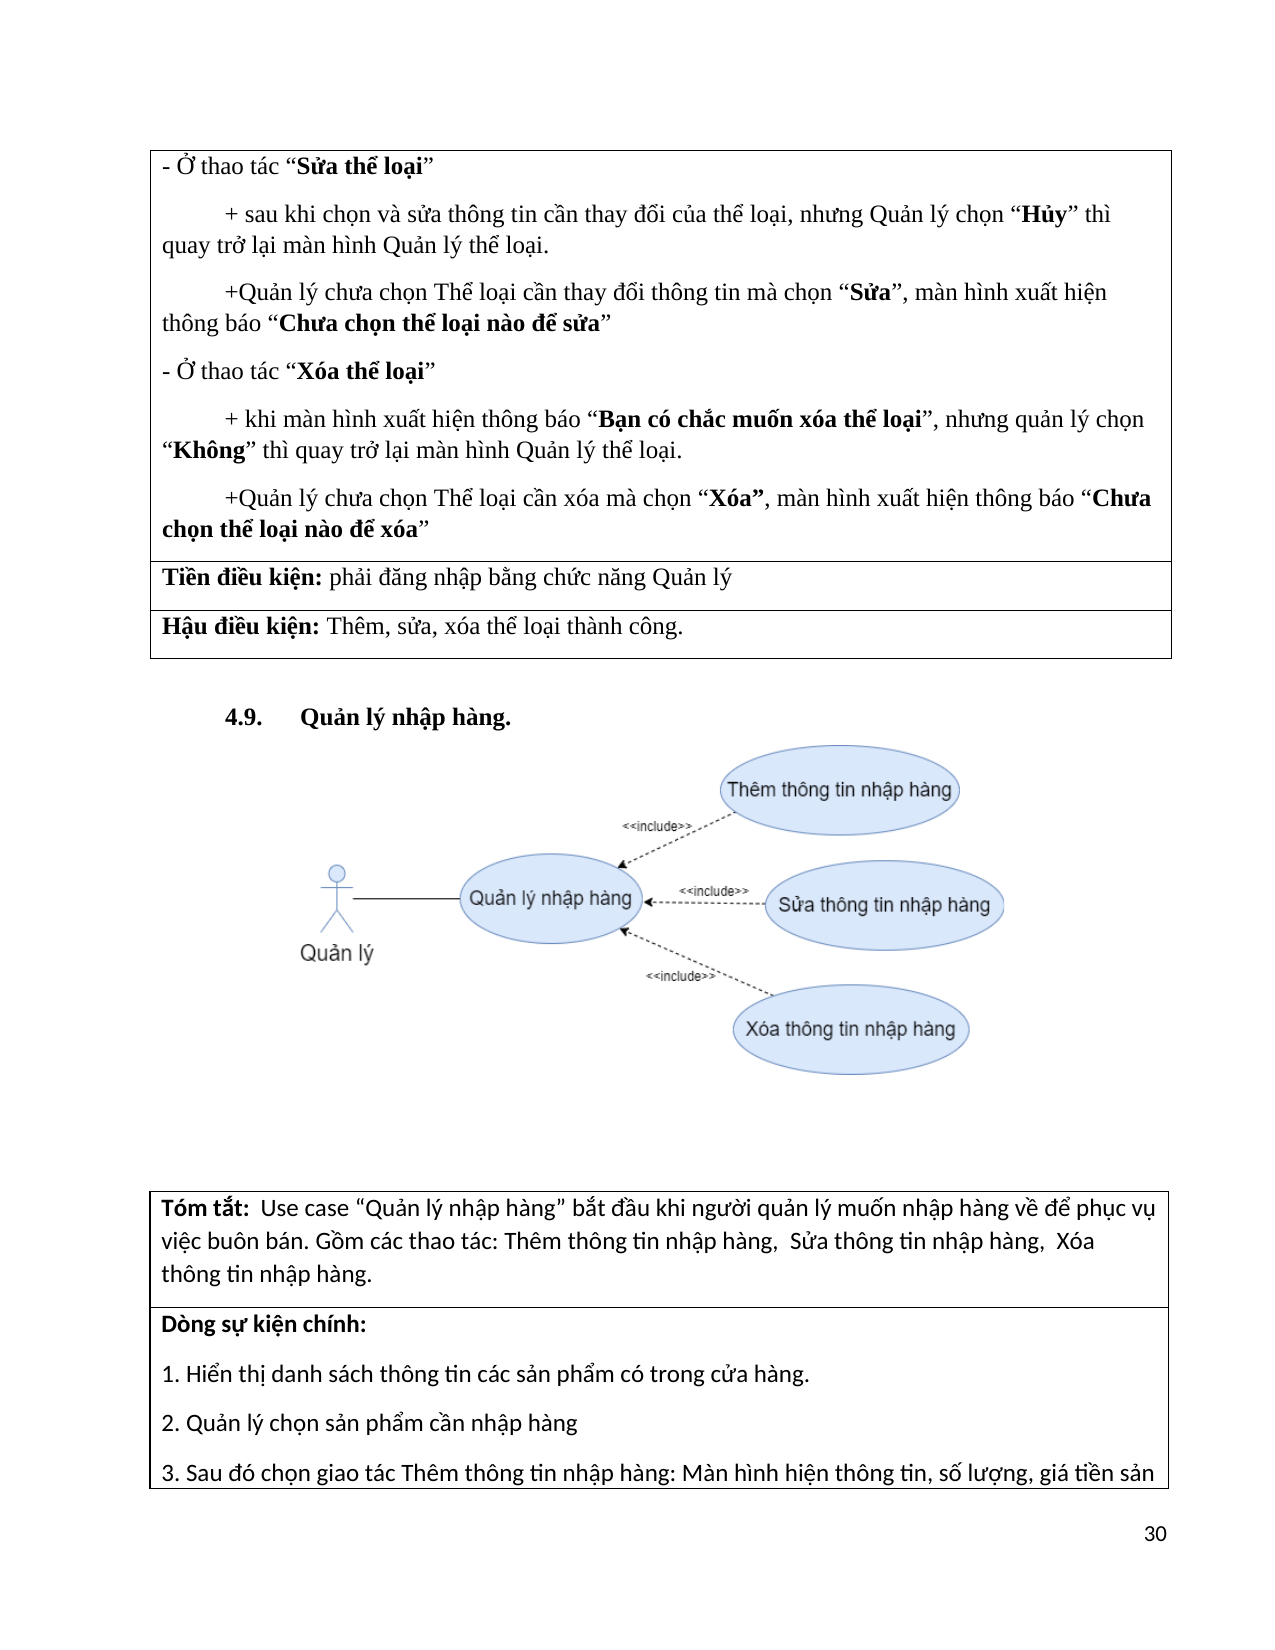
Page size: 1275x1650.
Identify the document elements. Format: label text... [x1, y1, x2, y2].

table_cell Tiền điều kiện: phải đăng nhập bằng chức năng Quản lý [151, 562, 1171, 610]
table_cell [151, 1308, 1168, 1488]
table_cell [151, 151, 1171, 561]
list Quản lý nhập hàng. [225, 702, 1167, 731]
table_header Tóm tắt: Use case “Quản lý nhập hàng” bắt đầu khi người quản lý muốn nhập hàng về để phục vụ việc buôn bán. Gồm các thao tác: Thêm thông tin nhập hàng, Sửa thông tin nhập hàng, Xóa thông tin nhập hàng. [151, 1192, 1168, 1307]
table_cell Hậu điều kiện: Thêm, sửa, xóa thể loại thành công. [151, 611, 1171, 658]
picture [300, 745, 1005, 1075]
